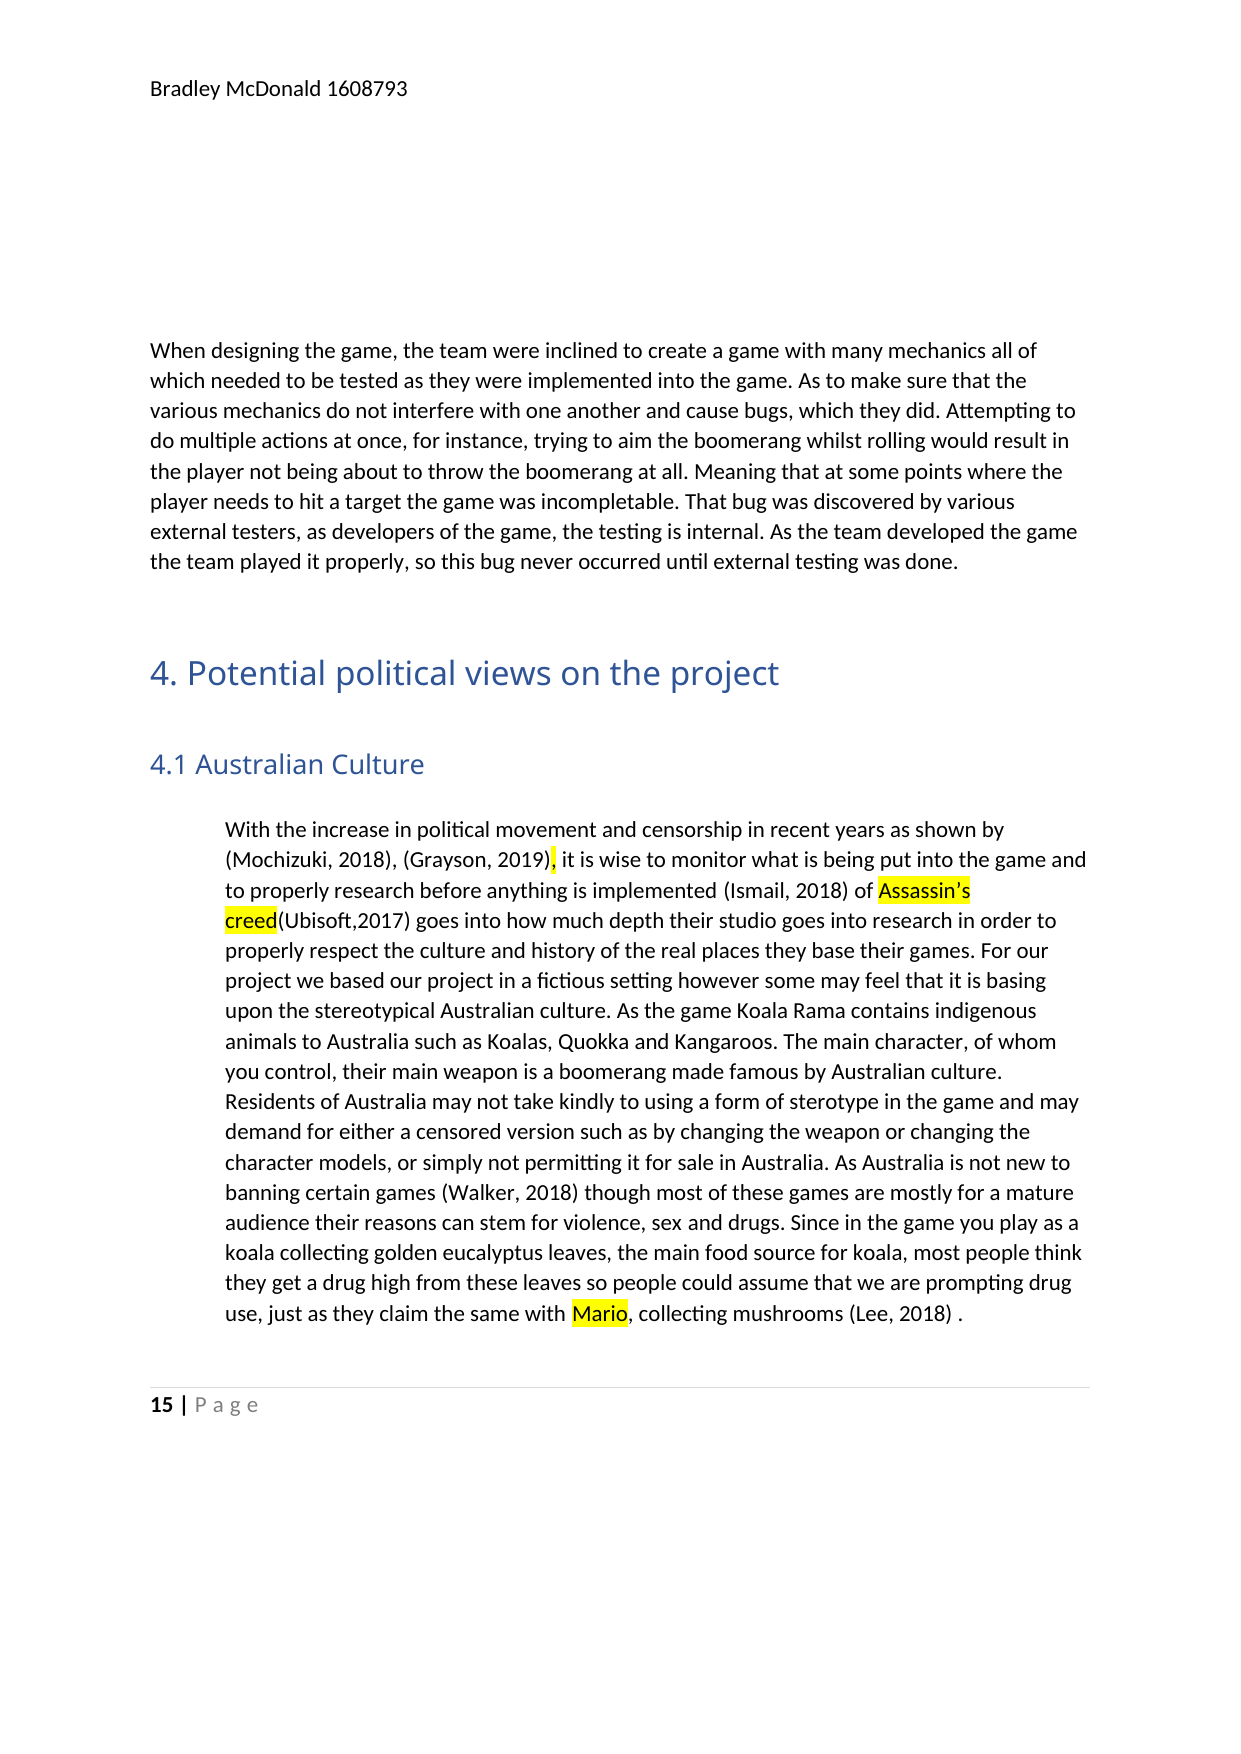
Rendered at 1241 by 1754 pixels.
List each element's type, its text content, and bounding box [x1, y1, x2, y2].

list With the increase in political movement and censorship in recent years as shown by ,, it is wise to monitor what is being put into the game and to properly research before anything is implemented of Assassin’s creed(Ubisoft,2017) goes into how much depth their studio goes into research in order to properly respect the culture and history of the real places they base their games. For our project we based our project in a fictious setting however some may feel that it is basing upon the stereotypical Australian culture. As the game Koala Rama contains indigenous animals to Australia such as Koalas, Quokka and Kangaroos. The main character, of whom you control, their main weapon is a boomerang made famous by Australian culture. Residents of Australia may not take kindly to using a form of sterotype in the game and may demand for either a censored version such as by changing the weapon or changing the character models, or simply not permitting it for sale in Australia. As Australia is not new to banning certain games though most of these games are mostly for a mature audience their reasons can stem for violence, sex and drugs. Since in the game you play as a koala collecting golden eucalyptus leaves, the main food source for koala, most people think they get a drug high from these leaves so people could assume that we are prompting drug use, just as they claim the same with Mario, collecting mushrooms . [225, 815, 1090, 1327]
subtitle 4. Potential political views on the project [150, 649, 1090, 695]
subtitle 4.1 Australian Culture [150, 745, 1090, 782]
text When designing the game, the team were inclined to create a game with many mechanics all of which needed to be tested as they were implemented into the game. As to make sure that the various mechanics do not interfere with one another and cause bugs, which they did. Attempting to do multiple actions at once, for instance, trying to aim the boomerang whilst rolling would result in the player not being about to throw the boomerang at all. Meaning that at some points where the player needs to hit a target the game was incompletable. That bug was discovered by various external testers, as developers of the game, the testing is internal. As the team developed the game the team played it properly, so this bug never occurred until external testing was done. [150, 336, 1090, 576]
